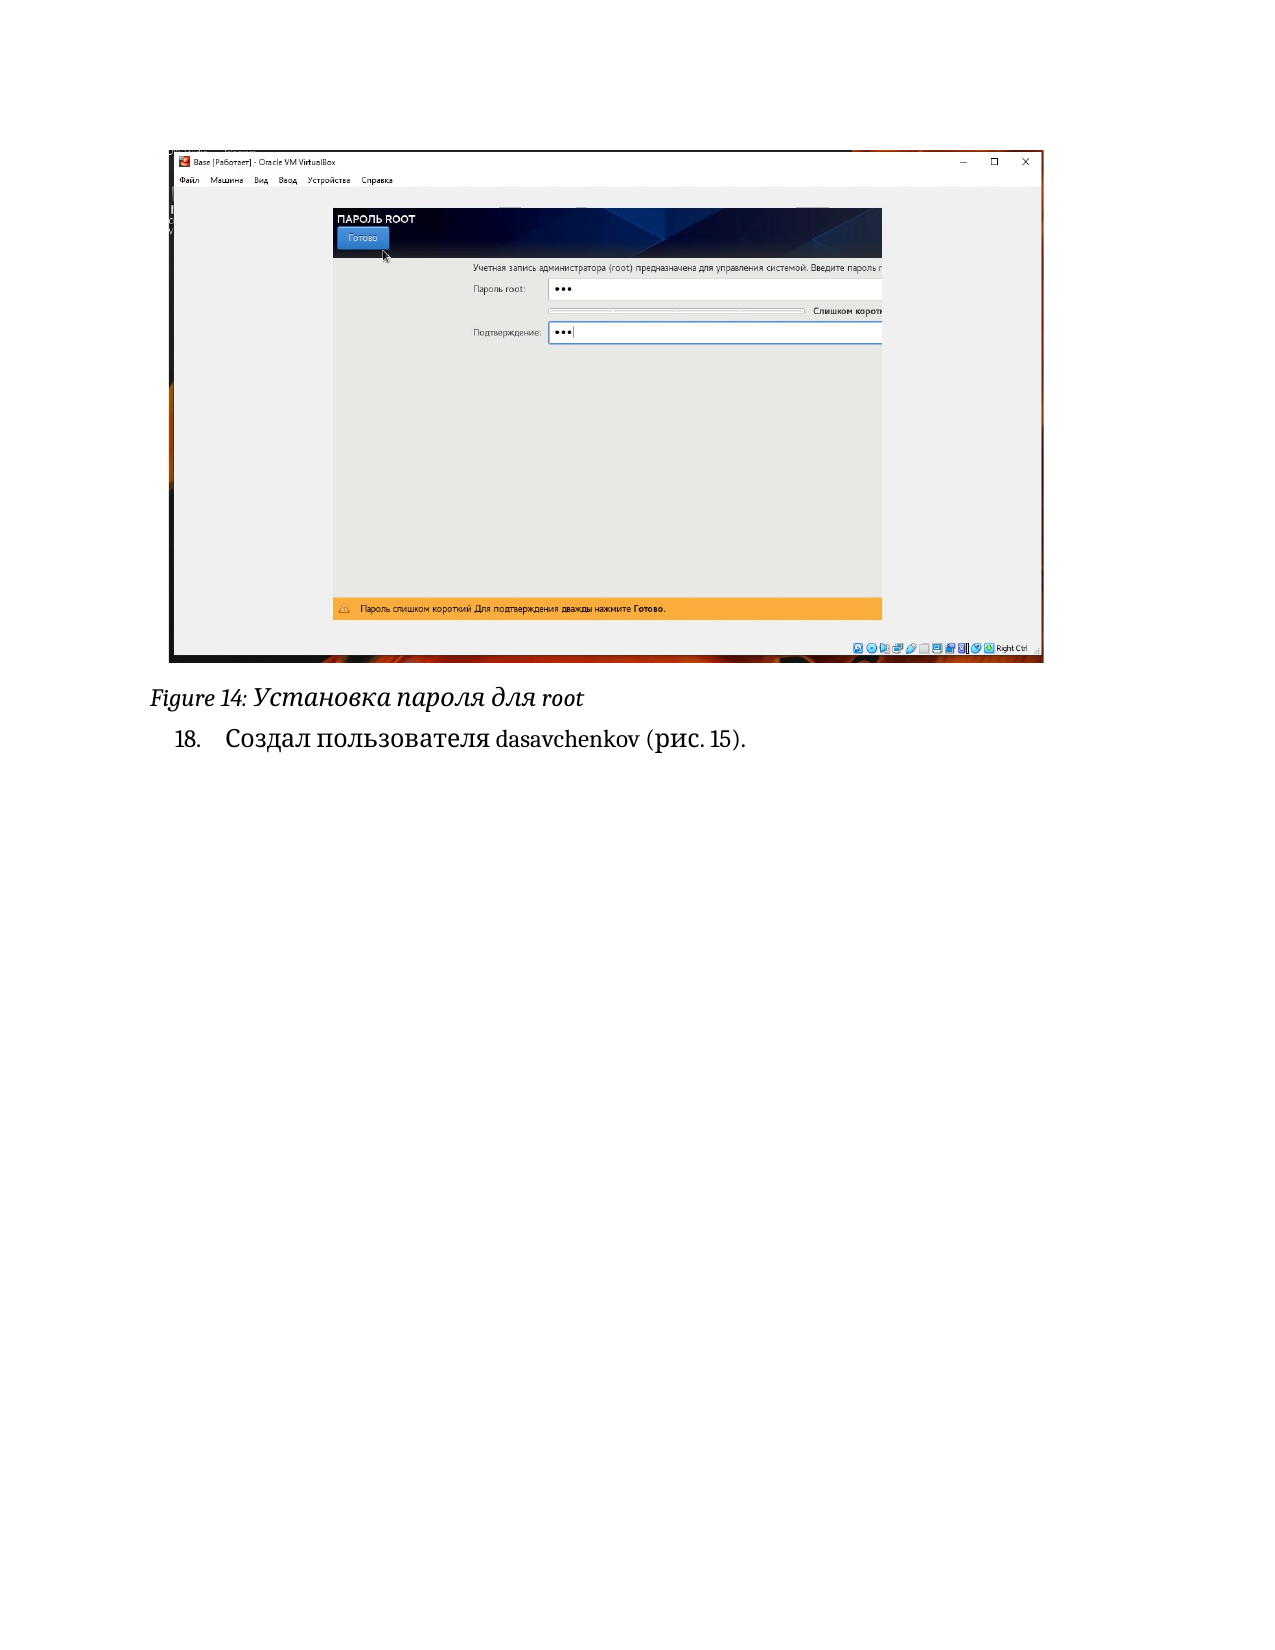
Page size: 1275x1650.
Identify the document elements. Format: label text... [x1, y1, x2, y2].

list Создал пользователя dasavchenkov (рис. 15). [175, 725, 1125, 754]
text Figure 14: Установка пароля для root [150, 684, 1125, 712]
picture [168, 150, 1044, 663]
